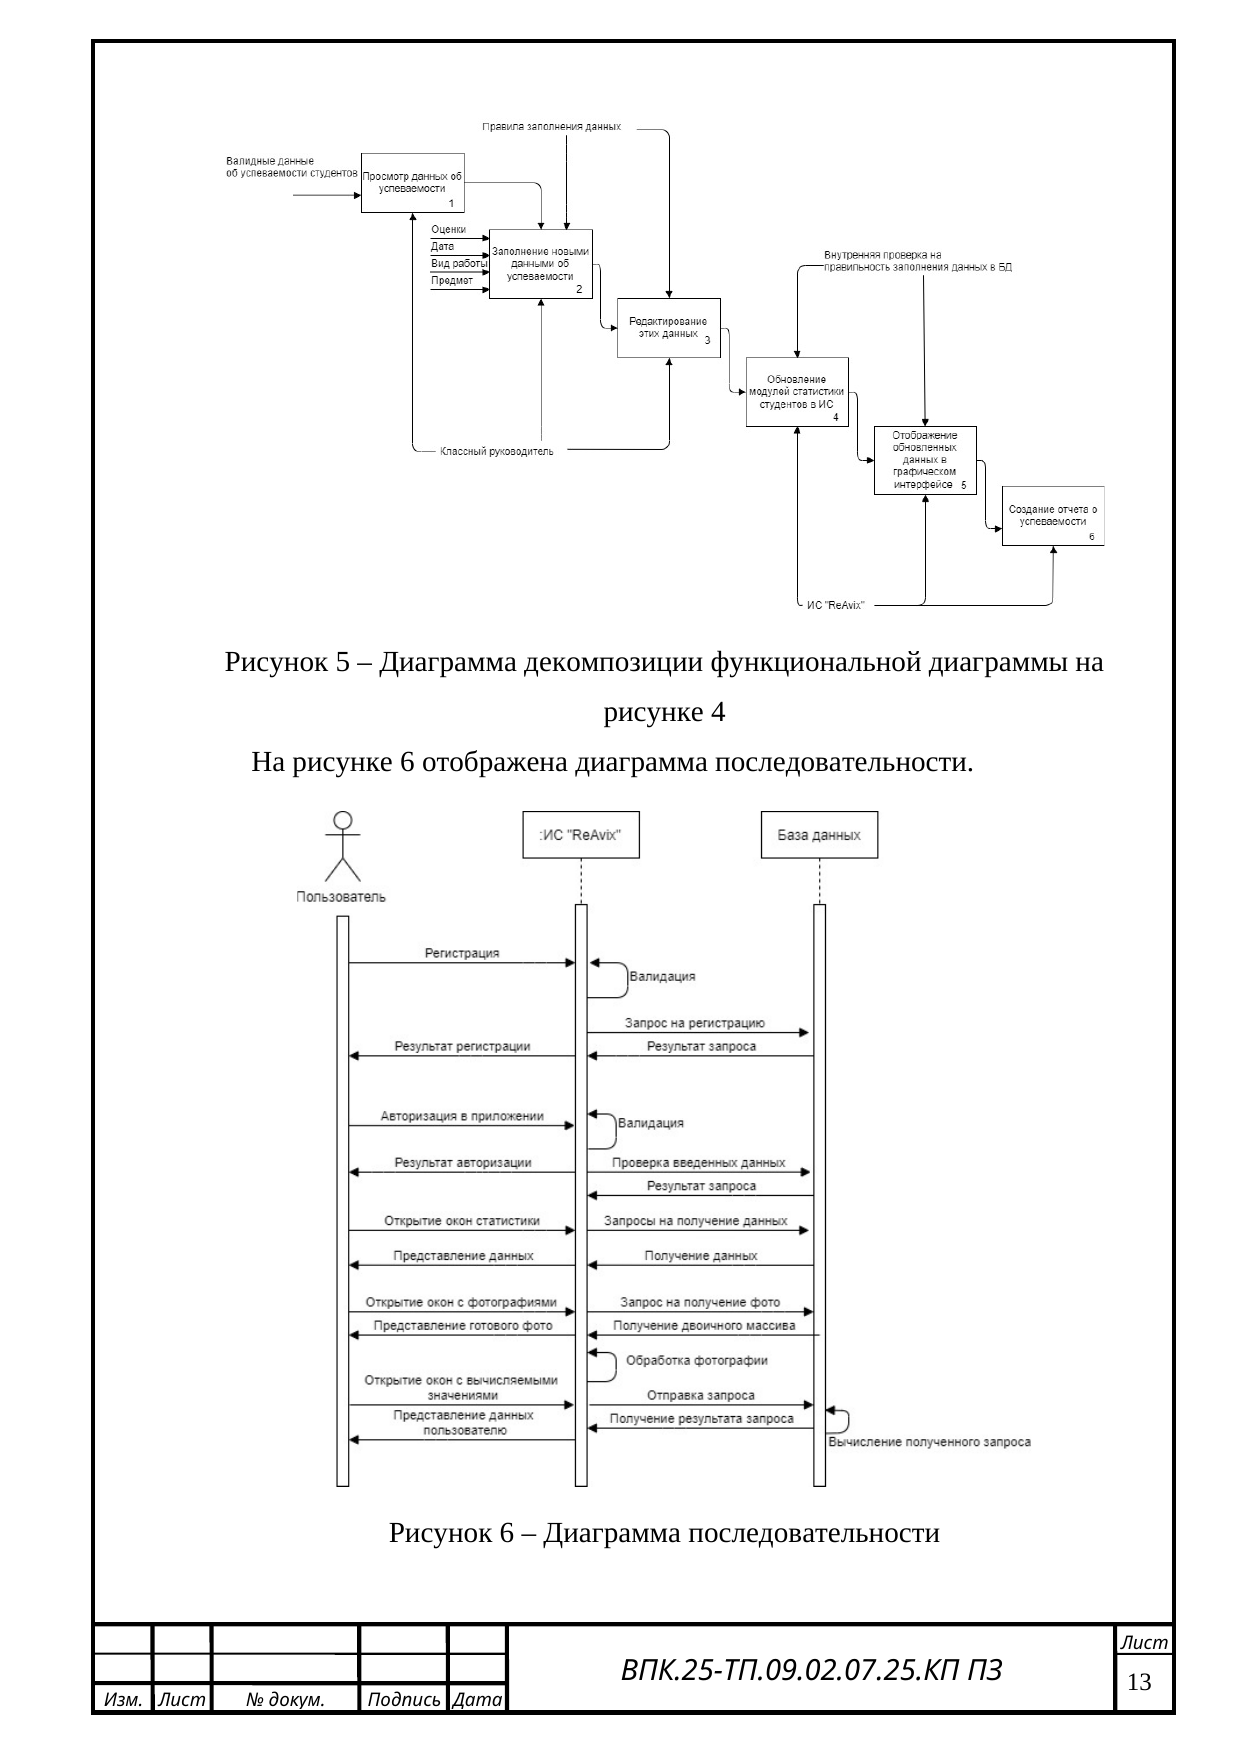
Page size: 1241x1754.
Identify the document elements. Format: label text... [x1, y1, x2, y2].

picture [297, 811, 1032, 1487]
picture [224, 118, 1105, 615]
text На рисунке 6 отображена диаграмма последовательности. [177, 744, 1152, 778]
text Рисунок 5 – Диаграмма декомпозиции функциональной диаграммы на рисунке 4 [177, 644, 1152, 728]
text Рисунок 6 – Диаграмма последовательности [177, 1515, 1152, 1549]
